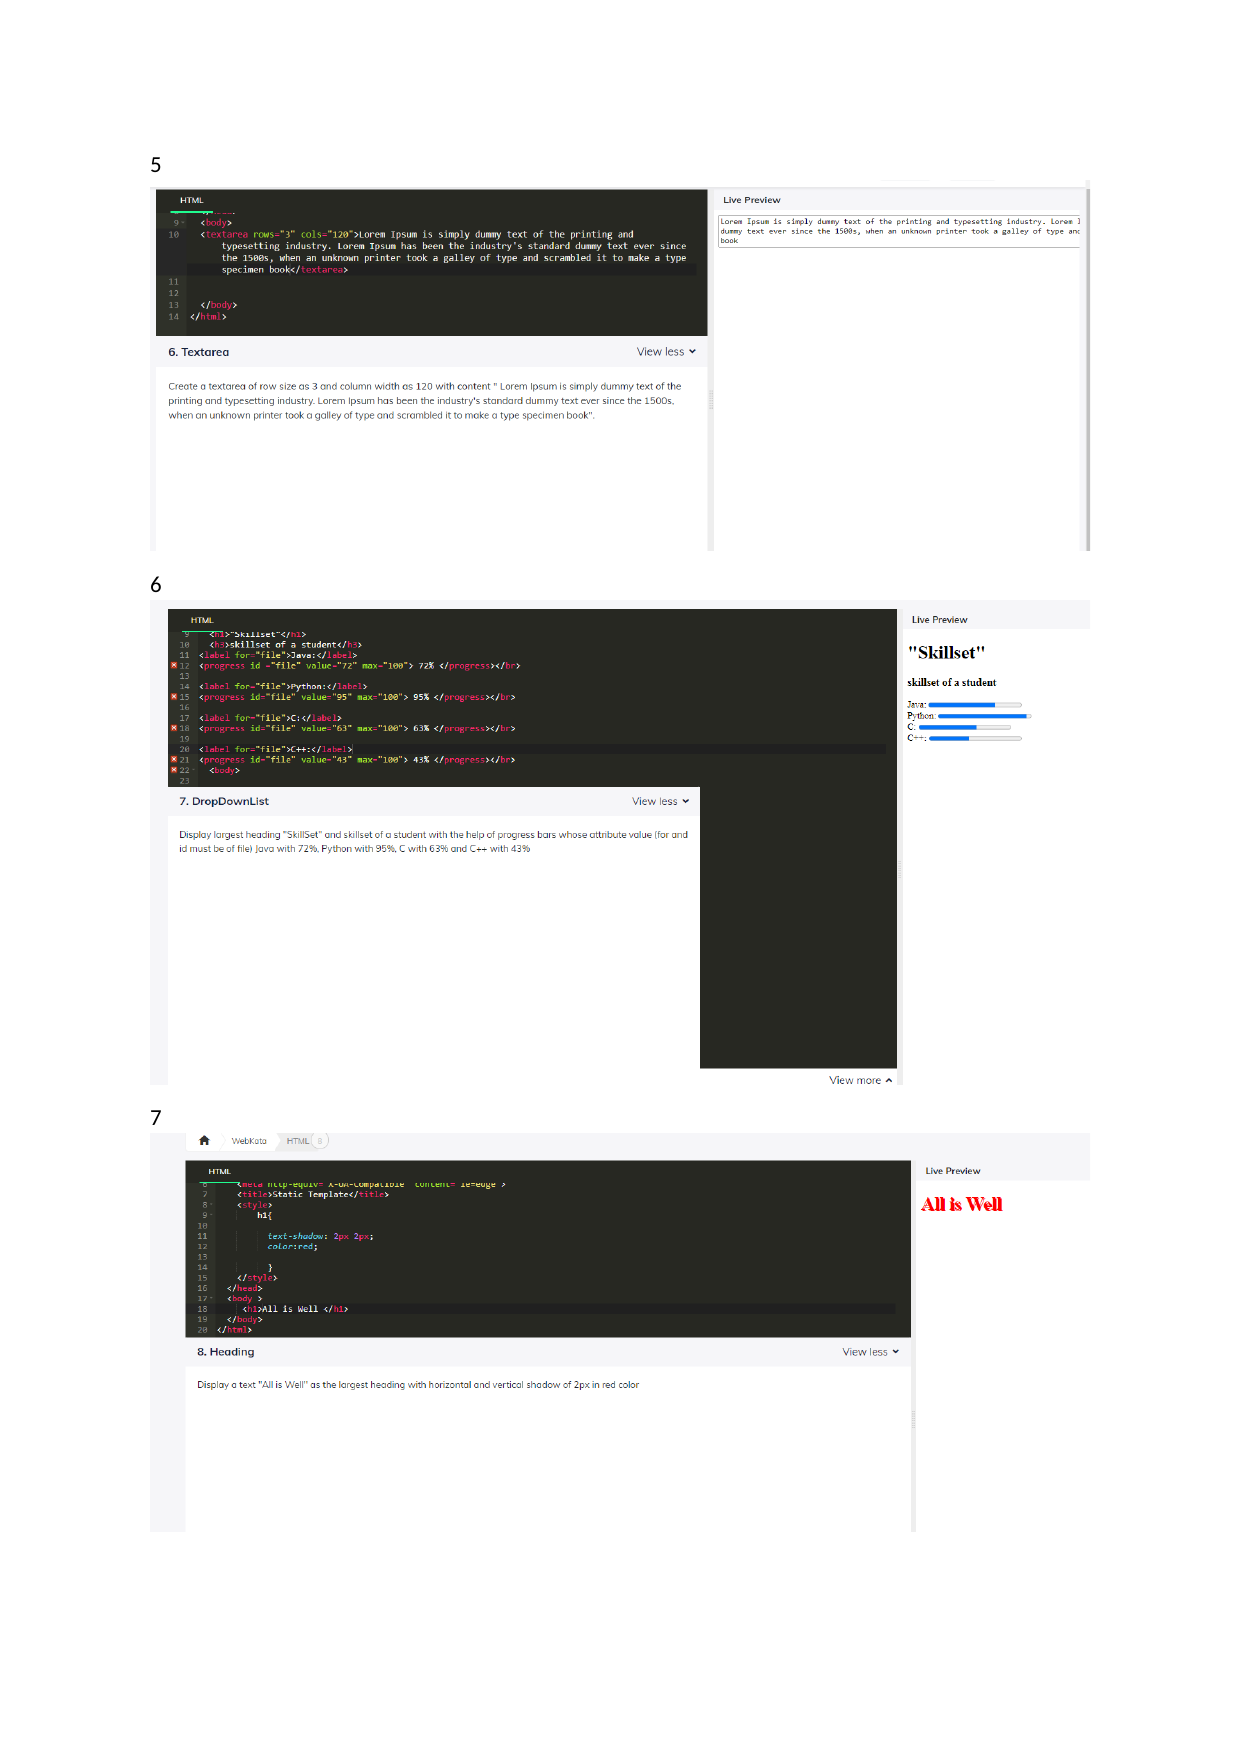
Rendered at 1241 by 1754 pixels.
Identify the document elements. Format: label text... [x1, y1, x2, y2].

text 7 [150, 1103, 1090, 1133]
picture [150, 600, 1091, 1085]
text 6 [150, 570, 1090, 600]
picture [150, 1133, 1091, 1532]
picture [150, 180, 1091, 551]
text 5 [150, 150, 1090, 180]
